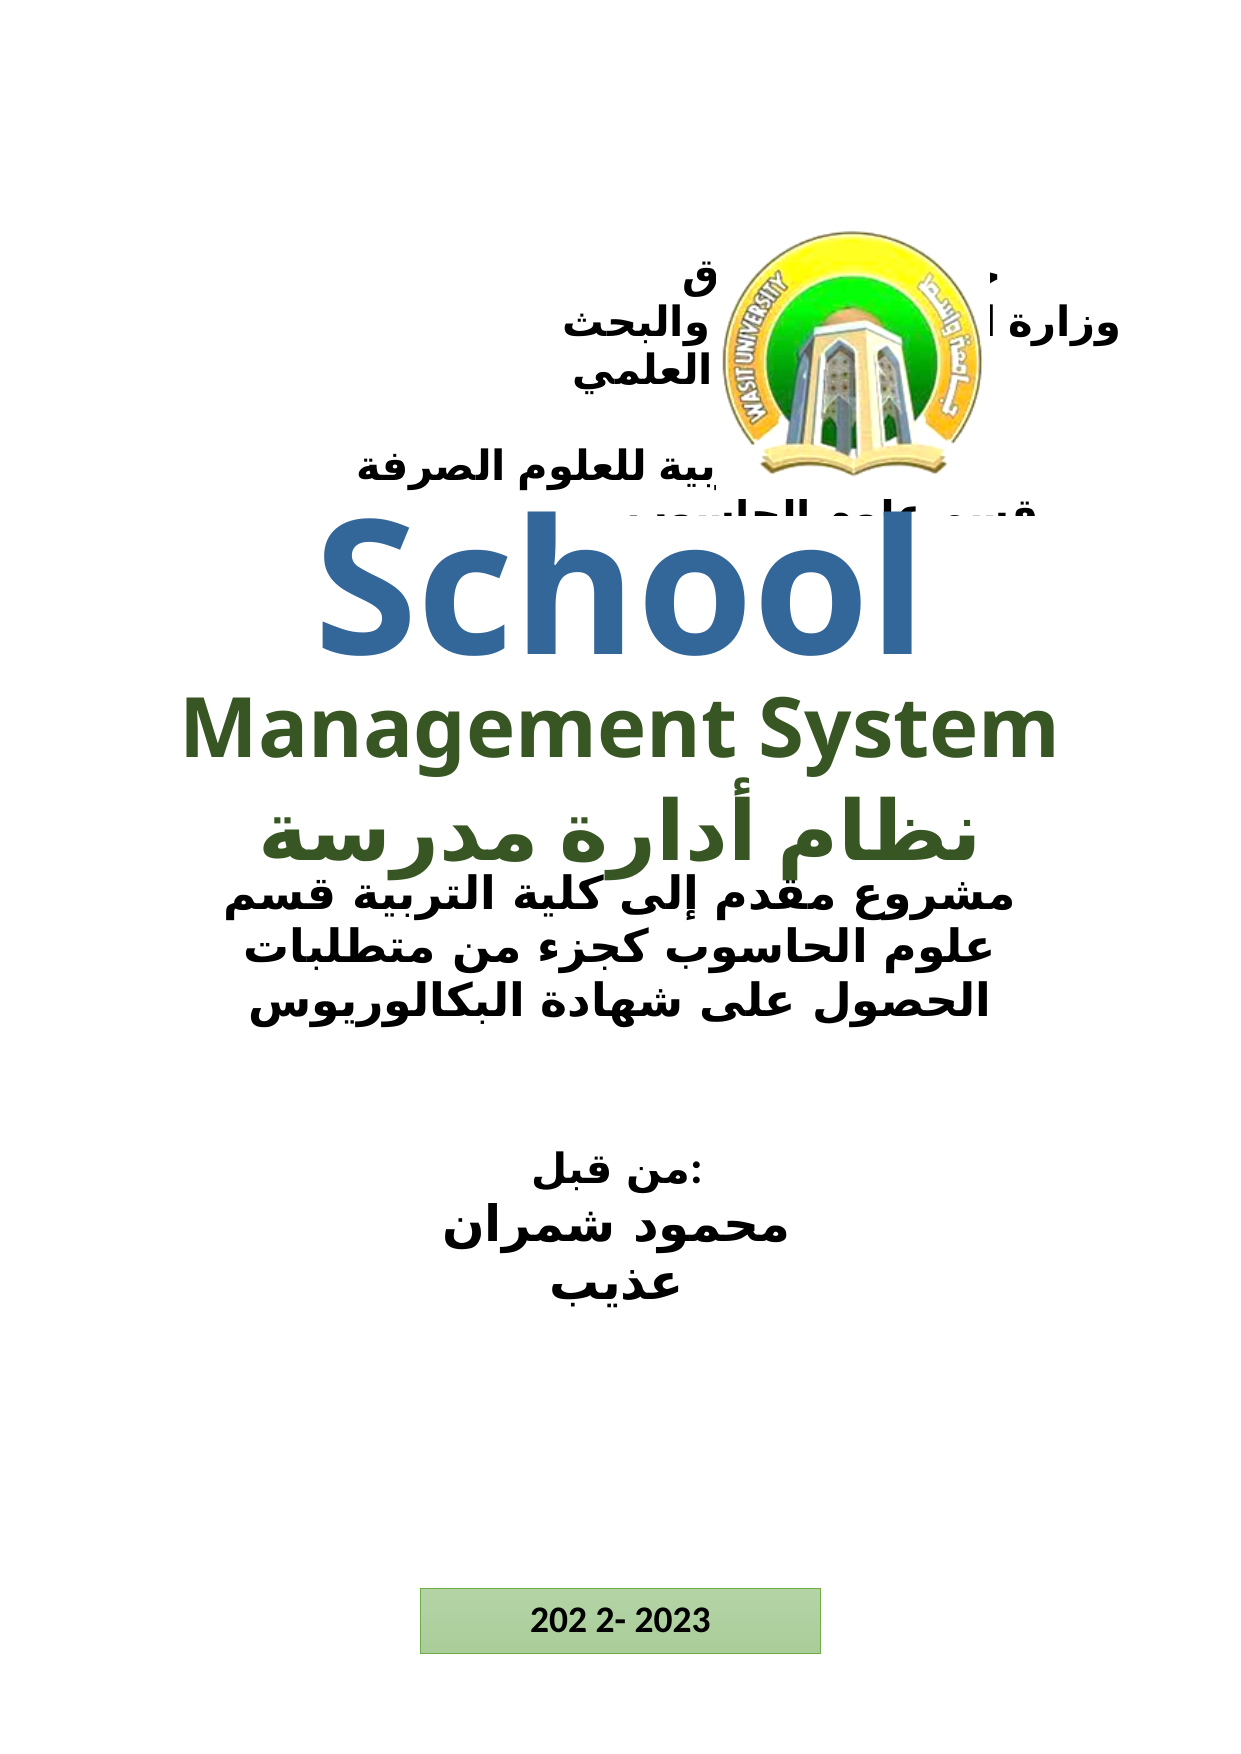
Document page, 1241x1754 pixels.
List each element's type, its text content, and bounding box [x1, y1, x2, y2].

picture [716, 223, 990, 499]
text مشروع مقدم إلى كلية التربية قسم علوم الحاسوب كجزء من متطلبات الحصول على شهادة البكالوريوس [187, 867, 1053, 1027]
